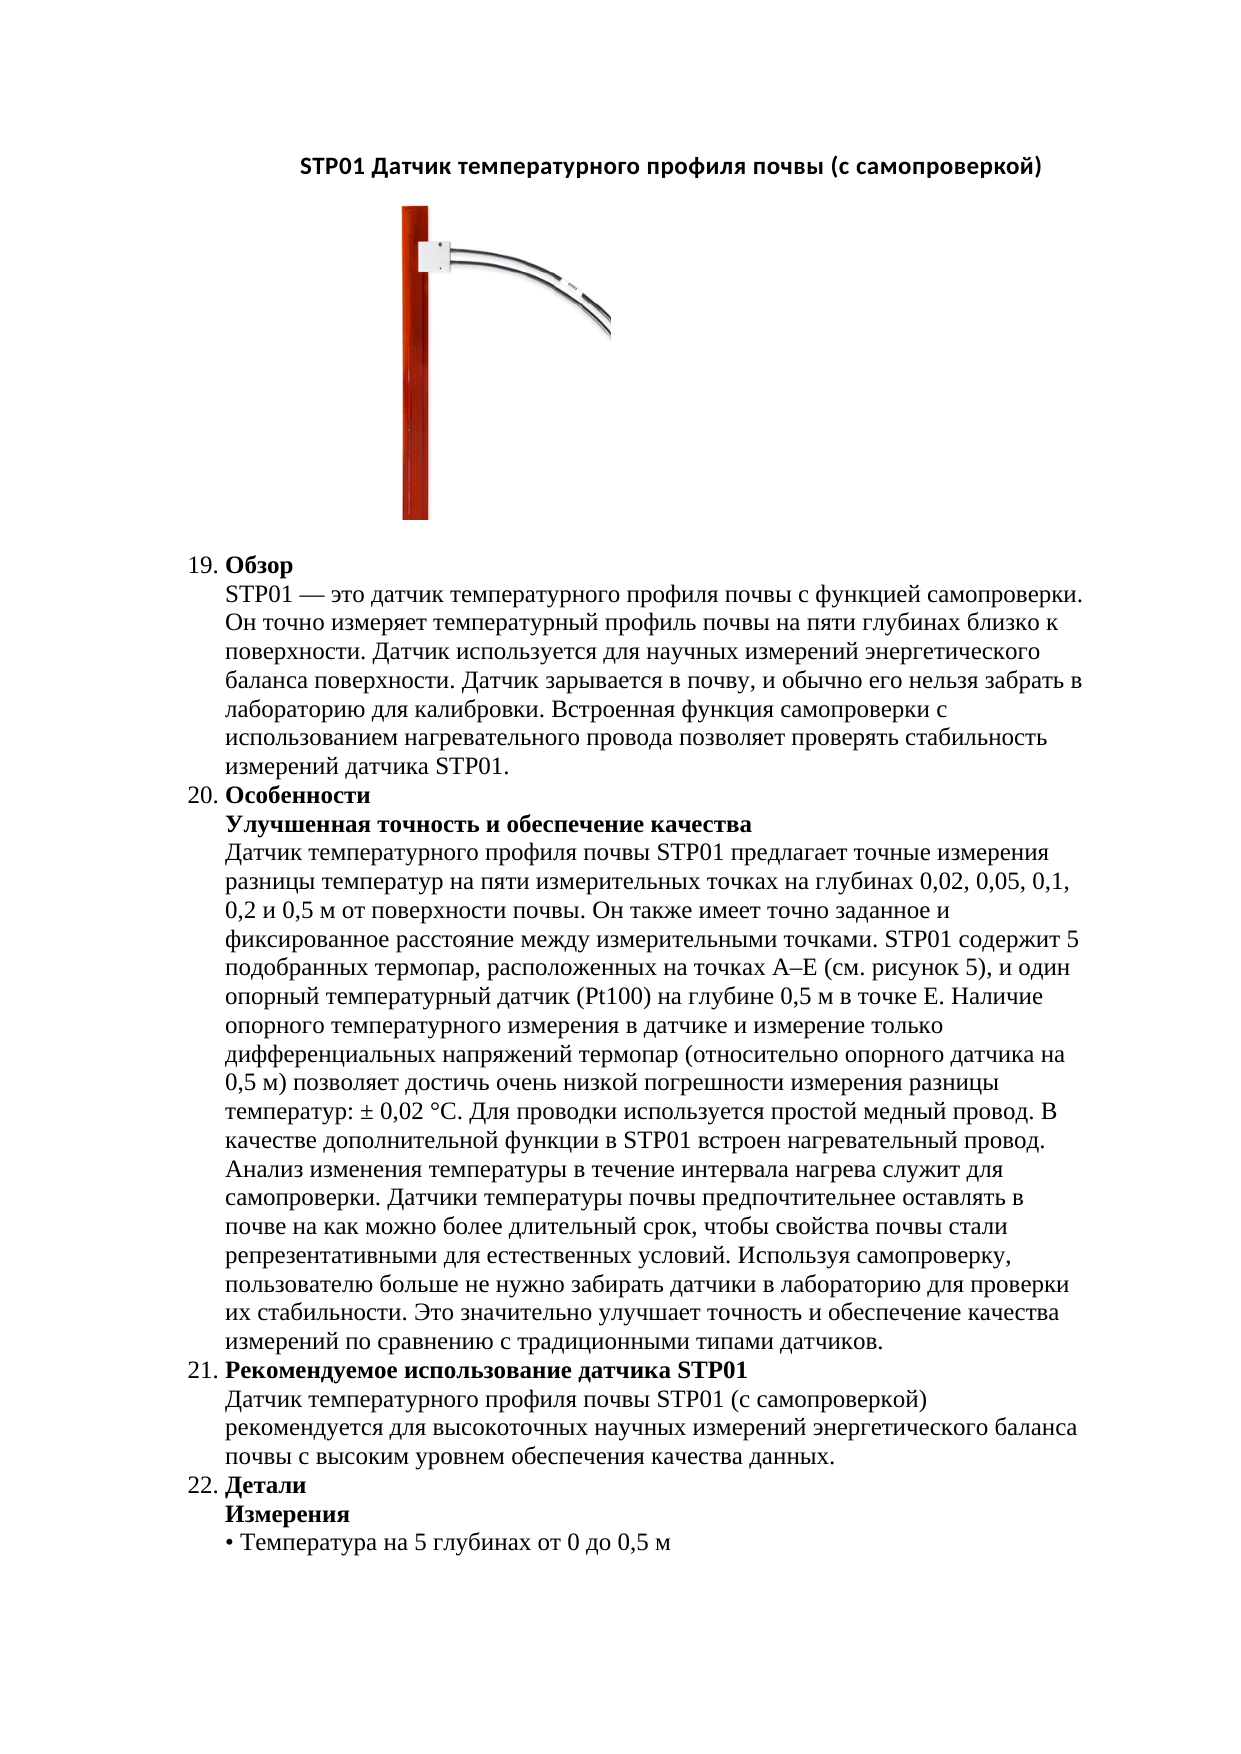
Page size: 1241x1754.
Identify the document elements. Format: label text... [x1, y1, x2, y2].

list Детали Измерения • Температура на 5 глубинах от 0 до 0,5 м [187, 1470, 1090, 1556]
list Рекомендуемое использование датчика STP01 Датчик температурного профиля почвы STP01 (с самопроверкой) рекомендуется для высокоточных научных измерений энергетического баланса почвы с высоким уровнем обеспечения качества данных. [187, 1355, 1090, 1470]
picture [300, 180, 611, 520]
list STP01 Датчик температурного профиля почвы (с самопроверкой) [611, 150, 1090, 519]
list Обзор STP01 — это датчик температурного профиля почвы с функцией самопроверки. Он точно измеряет температурный профиль почвы на пяти глубинах близко к поверхности. Датчик используется для научных измерений энергетического баланса поверхности. Датчик зарывается в почву, и обычно его нельзя забрать в лабораторию для калибровки. Встроенная функция самопроверки с использованием нагревательного провода позволяет проверять стабильность измерений датчика STP01. [187, 550, 1090, 780]
list Особенности Улучшенная точность и обеспечение качества Датчик температурного профиля почвы STP01 предлагает точные измерения разницы температур на пяти измерительных точках на глубинах 0,02, 0,05, 0,1, 0,2 и 0,5 м от поверхности почвы. Он также имеет точно заданное и фиксированное расстояние между измерительными точками. STP01 содержит 5 подобранных термопар, расположенных на точках A–E (см. рисунок 5), и один опорный температурный датчик (Pt100) на глубине 0,5 м в точке E. Наличие опорного температурного измерения в датчике и измерение только дифференциальных напряжений термопар (относительно опорного датчика на 0,5 м) позволяет достичь очень низкой погрешности измерения разницы температур: ± 0,02 °C. Для проводки используется простой медный провод. В качестве дополнительной функции в STP01 встроен нагревательный провод. Анализ изменения температуры в течение интервала нагрева служит для самопроверки. Датчики температуры почвы предпочтительнее оставлять в почве на как можно более длительный срок, чтобы свойства почвы стали репрезентативными для естественных условий. Используя самопроверку, пользователю больше не нужно забирать датчики в лабораторию для проверки их стабильности. Это значительно улучшает точность и обеспечение качества измерений по сравнению с традиционными типами датчиков. [187, 780, 1090, 1355]
